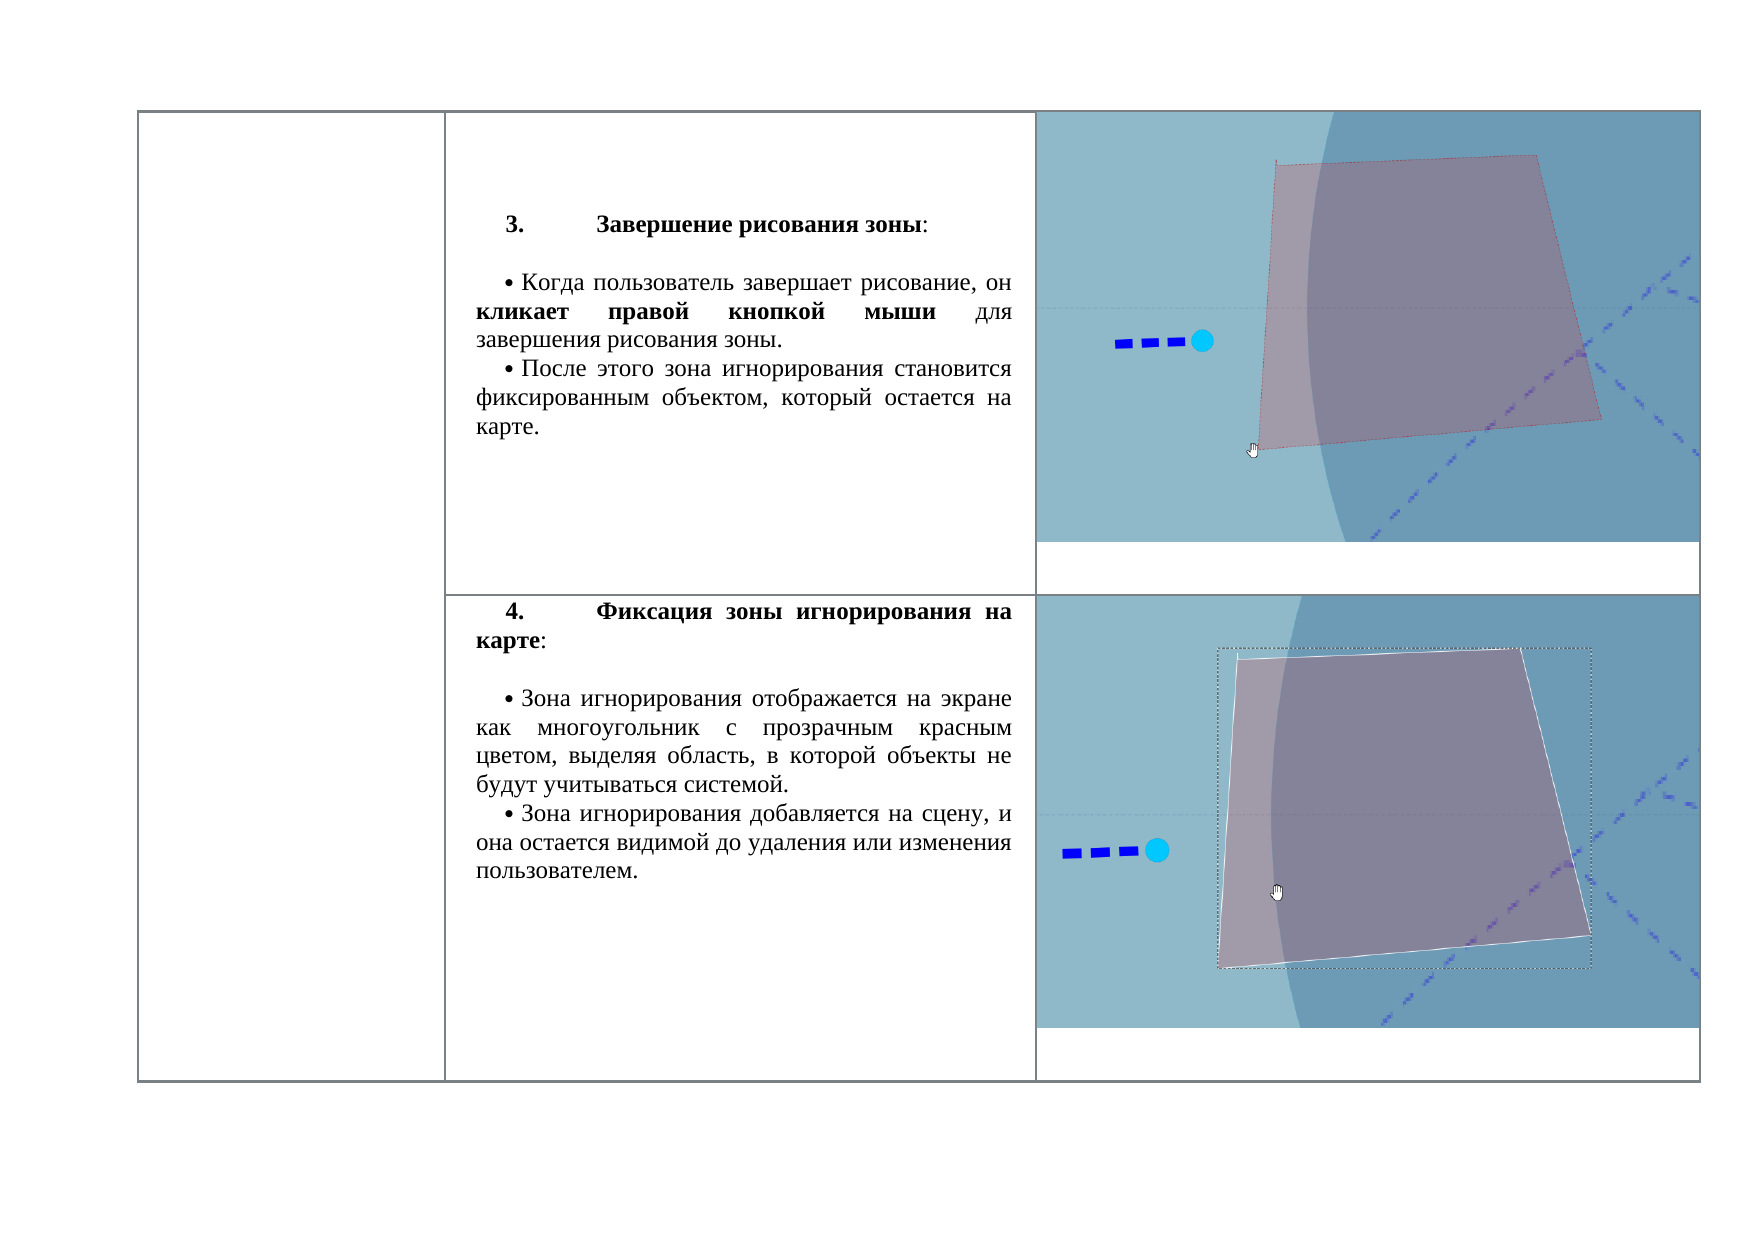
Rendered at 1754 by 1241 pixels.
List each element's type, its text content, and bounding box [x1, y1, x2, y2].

table_cell [1037, 542, 1699, 594]
picture [1036, 112, 1700, 542]
table_cell Фиксация зоны игнорирования на карте: Зона игнорирования отображается на экране как многоугольник с прозрачным красным цветом, выделяя область, в которой объекты не будут учитываться системой. Зона игнорирования добавляется на сцену, и она остается видимой до удаления или изменения пользователем. [446, 596, 1035, 1080]
picture [1036, 596, 1700, 1028]
table_cell Завершение рисования зоны: Когда пользователь завершает рисование, он кликает правой кнопкой мыши для завершения рисования зоны. После этого зона игнорирования становится фиксированным объектом, который остается на карте. [446, 113, 1035, 594]
table_cell [1037, 1028, 1699, 1080]
